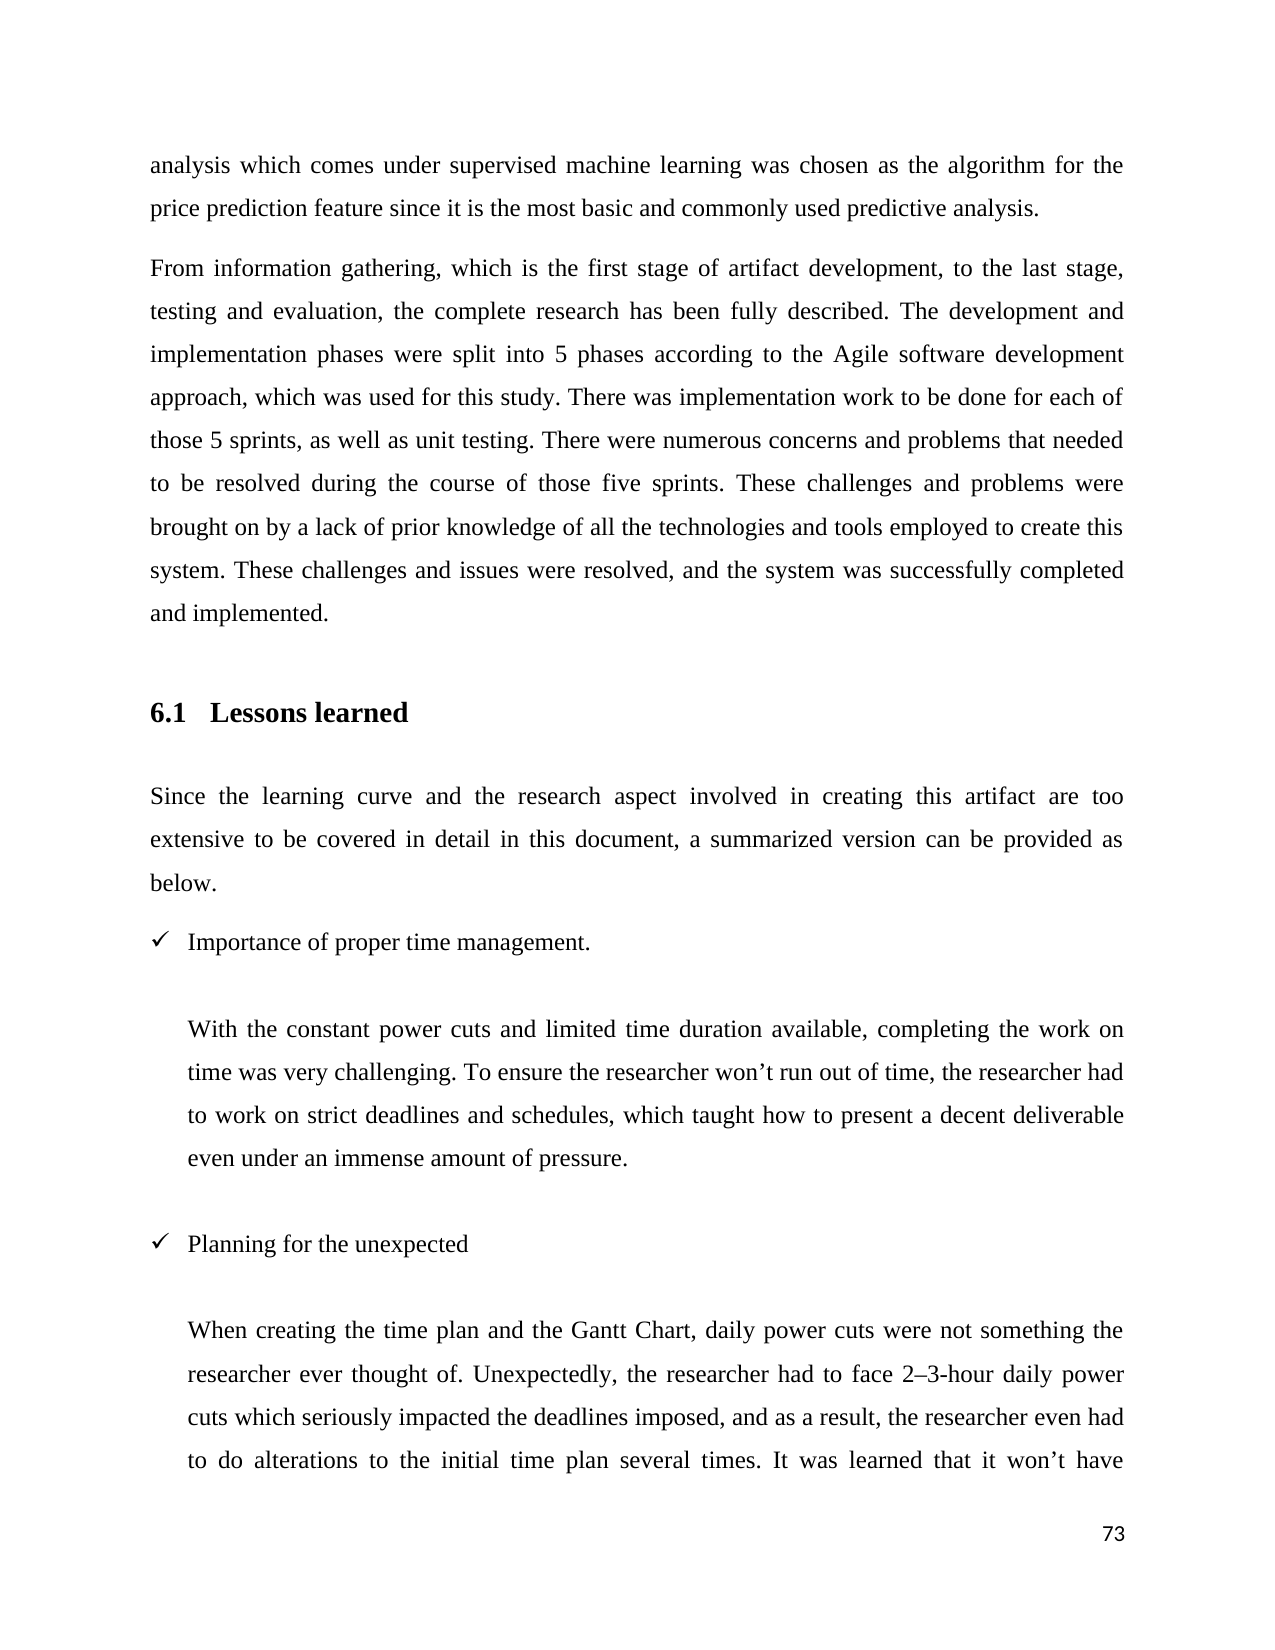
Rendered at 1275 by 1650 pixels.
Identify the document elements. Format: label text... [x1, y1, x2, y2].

text From information gathering, which is the first stage of artifact development, to the last stage, testing and evaluation, the complete research has been fully described. The development and implementation phases were split into 5 phases according to the Agile software development approach, which was used for this study. There was implementation work to be done for each of those 5 sprints, as well as unit testing. There were numerous concerns and problems that needed to be resolved during the course of those five sprints. These challenges and problems were brought on by a lack of prior knowledge of all the technologies and tools employed to create this system. These challenges and issues were resolved, and the system was successfully completed and implemented. [150, 253, 1125, 627]
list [187, 1316, 1125, 1474]
list Importance of proper time management. [150, 927, 1125, 956]
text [150, 150, 1125, 222]
list Planning for the unexpected [150, 1229, 1125, 1258]
list With the constant power cuts and limited time duration available, completing the work on time was very challenging. To ensure the researcher won’t run out of time, the researcher had to work on strict deadlines and schedules, which taught how to present a decent deliverable even under an immense amount of pressure. [187, 1014, 1125, 1172]
subtitle Lessons learned [150, 695, 1125, 729]
text Since the learning curve and the research aspect involved in creating this artifact are too extensive to be covered in detail in this document, a summarized version can be provided as below. [150, 781, 1125, 896]
